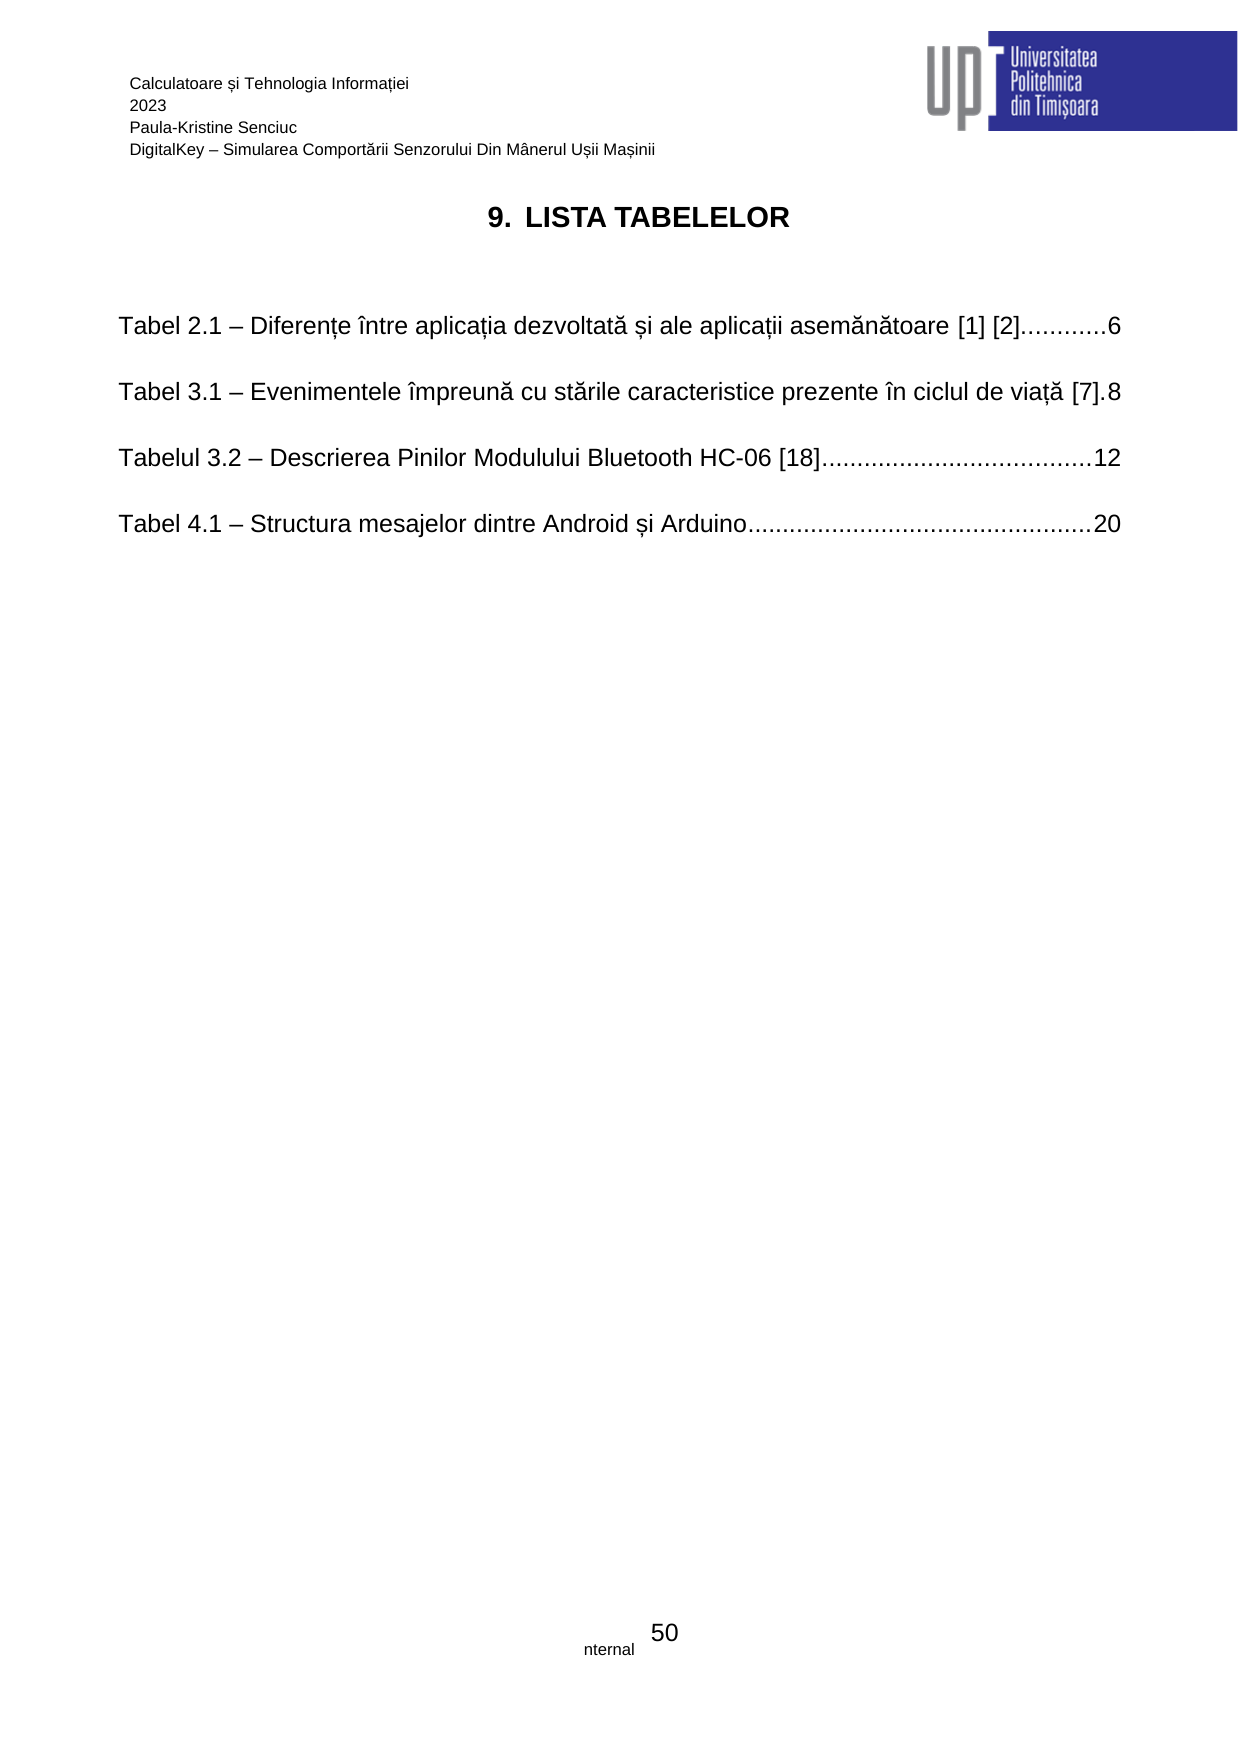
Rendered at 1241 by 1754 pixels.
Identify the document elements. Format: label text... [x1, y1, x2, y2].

subtitle LISTA TABELELOR [156, 201, 1122, 234]
picture [927, 31, 1238, 131]
text Tabel 3.1 – Evenimentele împreună cu stările caracteristice prezente în ciclul de viață [7] 8 [118, 377, 1122, 406]
text Tabel 2.1 – Diferențe între aplicația dezvoltată și ale aplicații asemănătoare [1] [2] 6 [118, 311, 1122, 340]
text Tabel 4.1 – Structura mesajelor dintre Android și Arduino 20 [118, 509, 1122, 538]
text Tabelul 3.2 – Descrierea Pinilor Modulului Bluetooth HC-06 [18] 12 [118, 443, 1122, 472]
